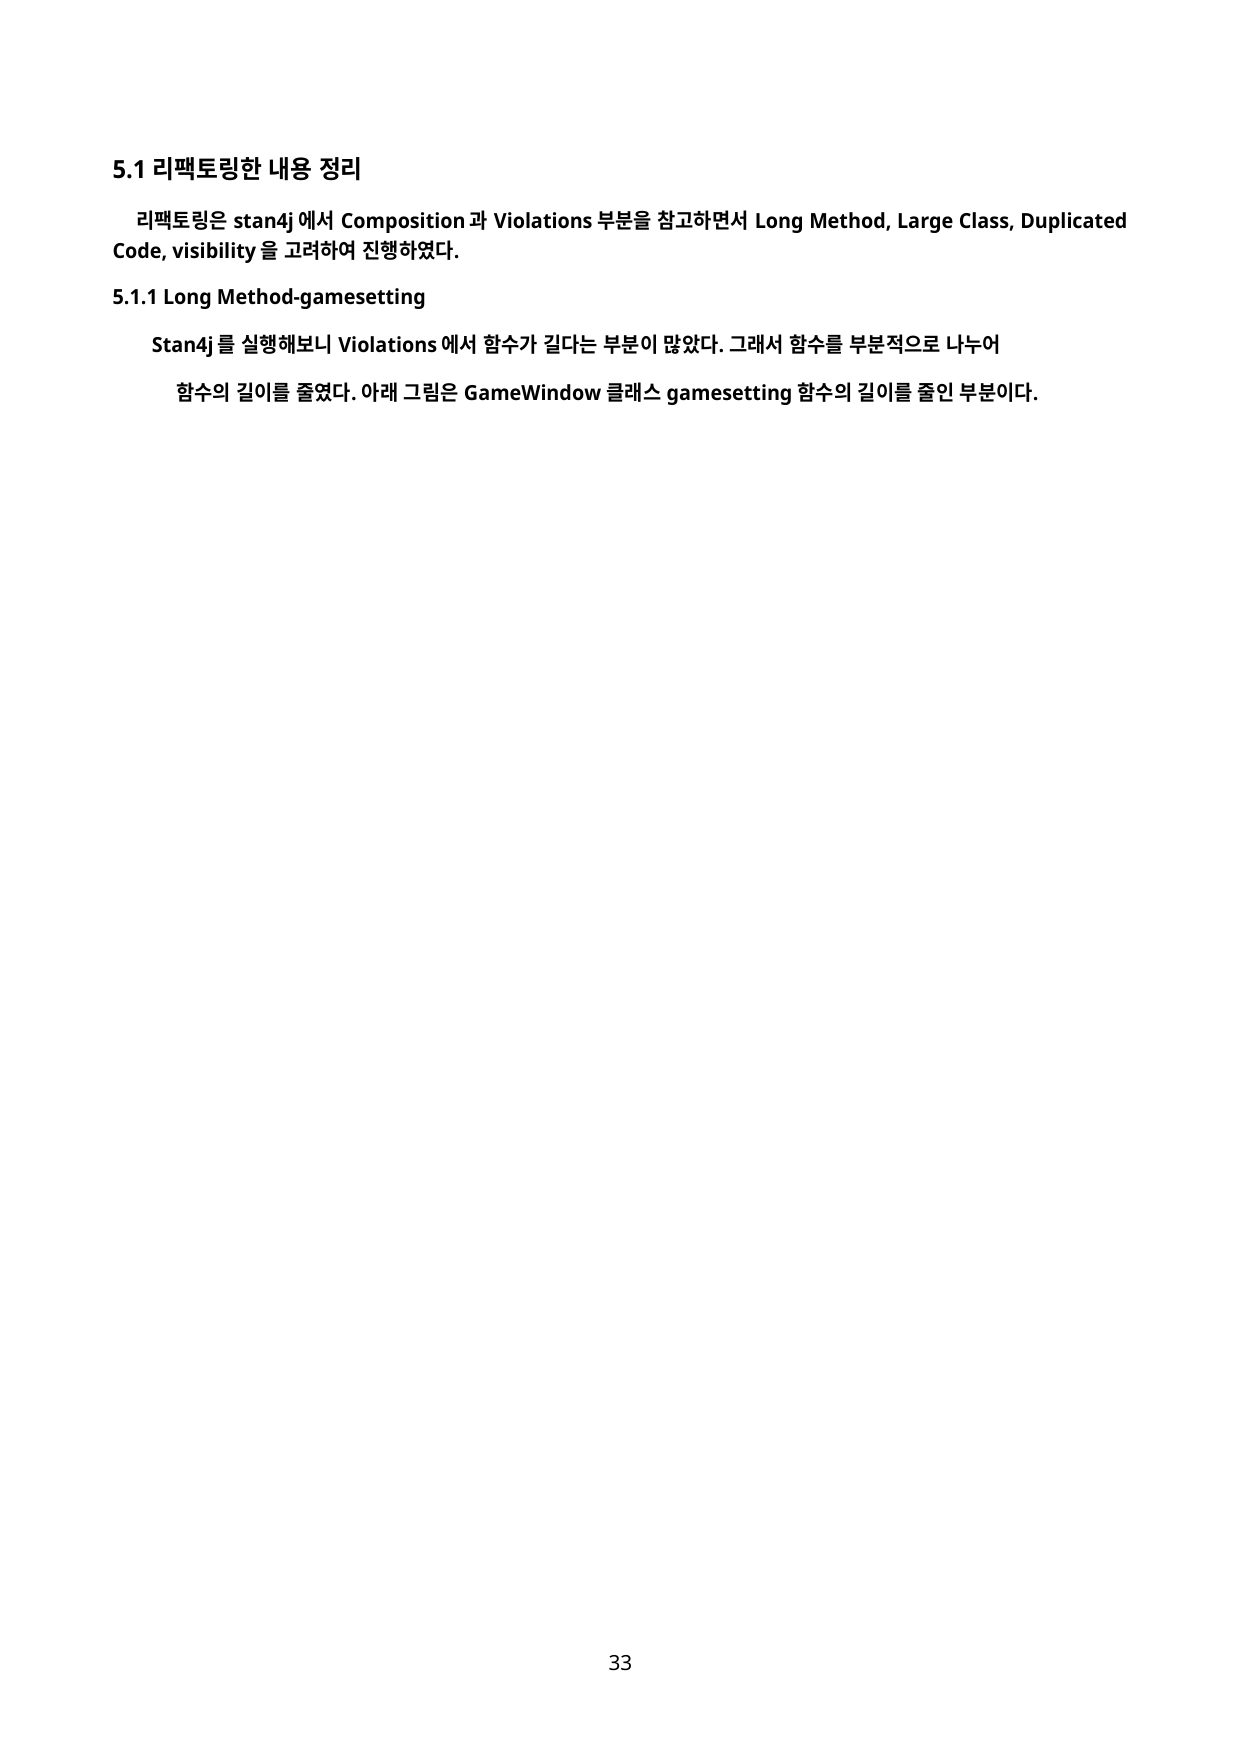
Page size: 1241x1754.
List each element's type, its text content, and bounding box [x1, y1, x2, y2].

text 리팩토링은 stan4j에서 Composition과 Violations부분을 참고하면서 Long Method, Large Class, Duplicated Code, visibility을 고려하여 진행하였다. [112, 204, 1128, 264]
text 5.1.1 Long Method-gamesetting [112, 282, 1128, 311]
text 함수의 길이를 줄였다. 아래 그림은 GameWindow 클래스 gamesetting 함수의 길이를 줄인 부분이다. [112, 376, 1128, 407]
text Stan4j를 실행해보니 Violations에서 함수가 길다는 부분이 많았다. 그래서 함수를 부분적으로 나누어 [112, 328, 1128, 359]
text 5.1 리팩토링한 내용 정리 [112, 150, 1128, 186]
